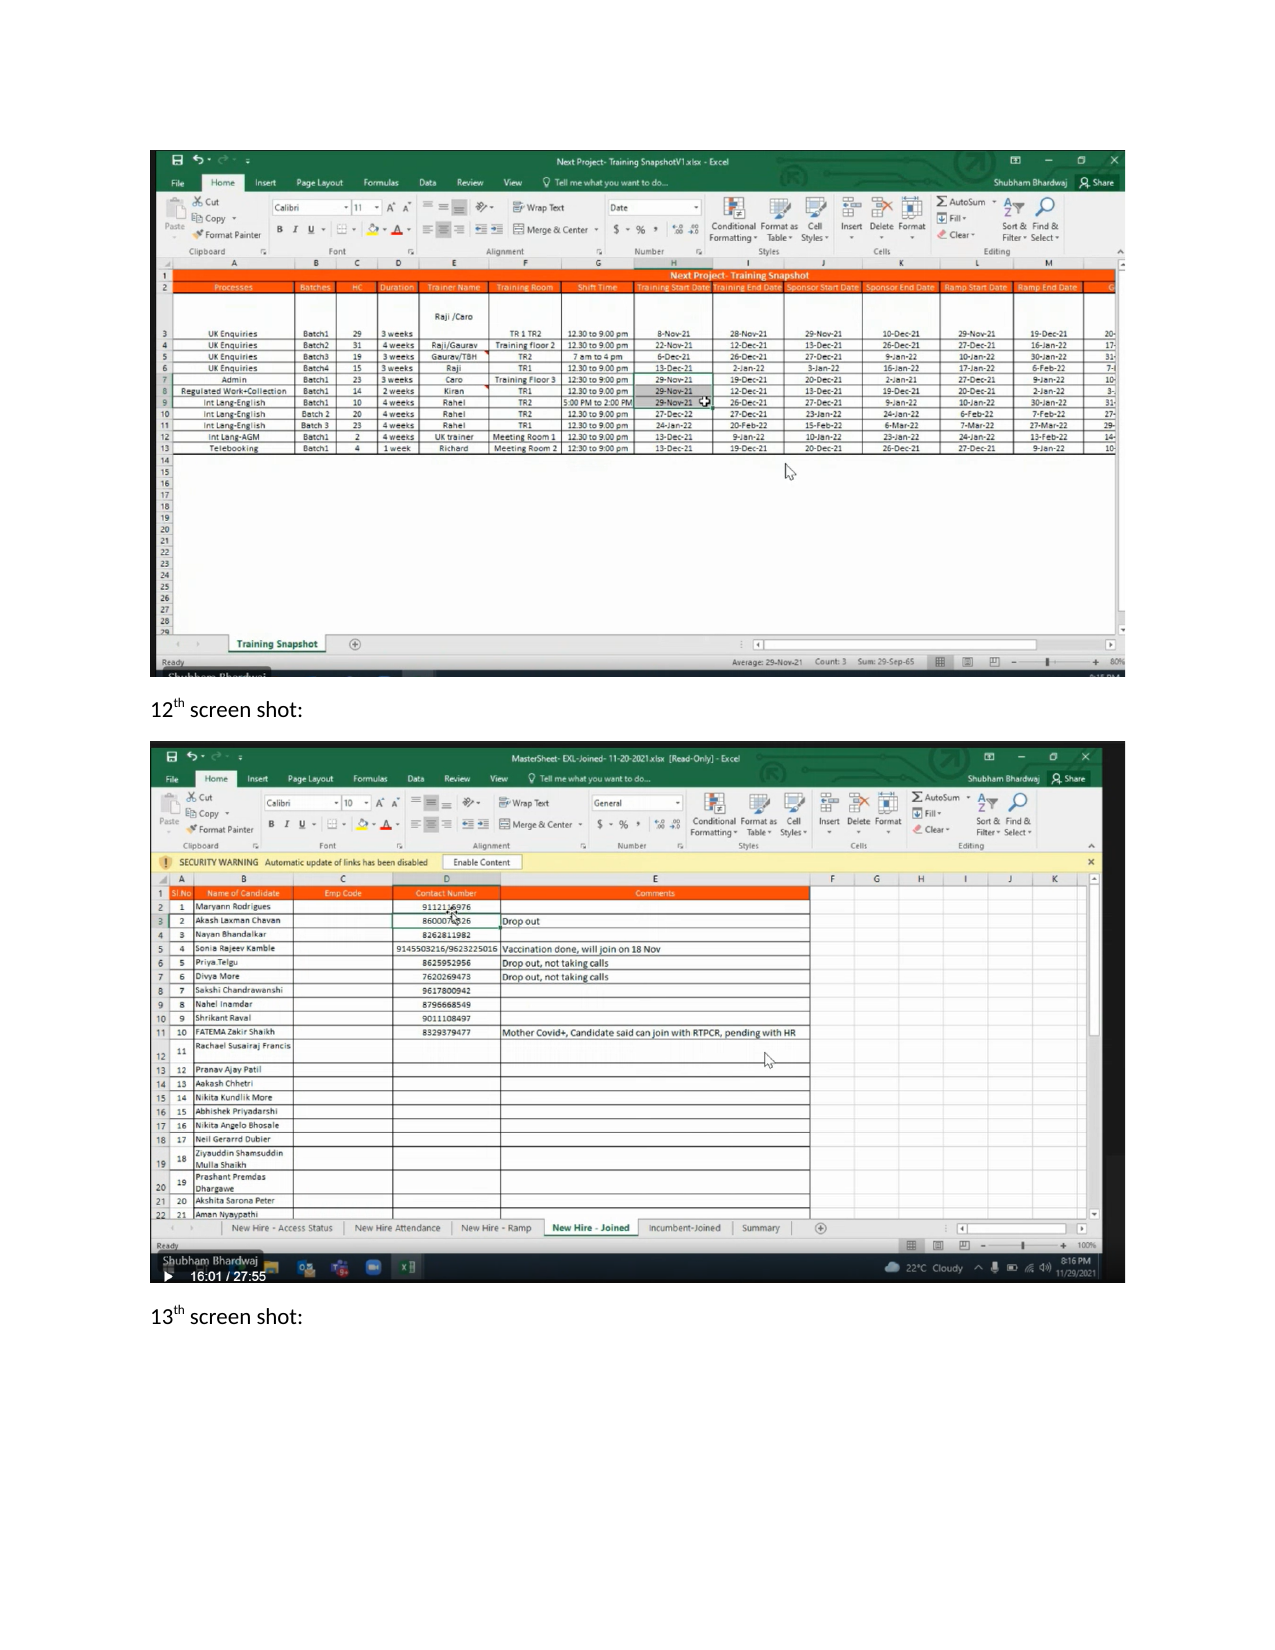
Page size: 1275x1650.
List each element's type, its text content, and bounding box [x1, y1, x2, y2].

text 12th screen shot: [150, 695, 1125, 723]
picture [150, 741, 1125, 1283]
text 13th screen shot: [150, 1302, 1125, 1330]
picture [150, 150, 1125, 677]
